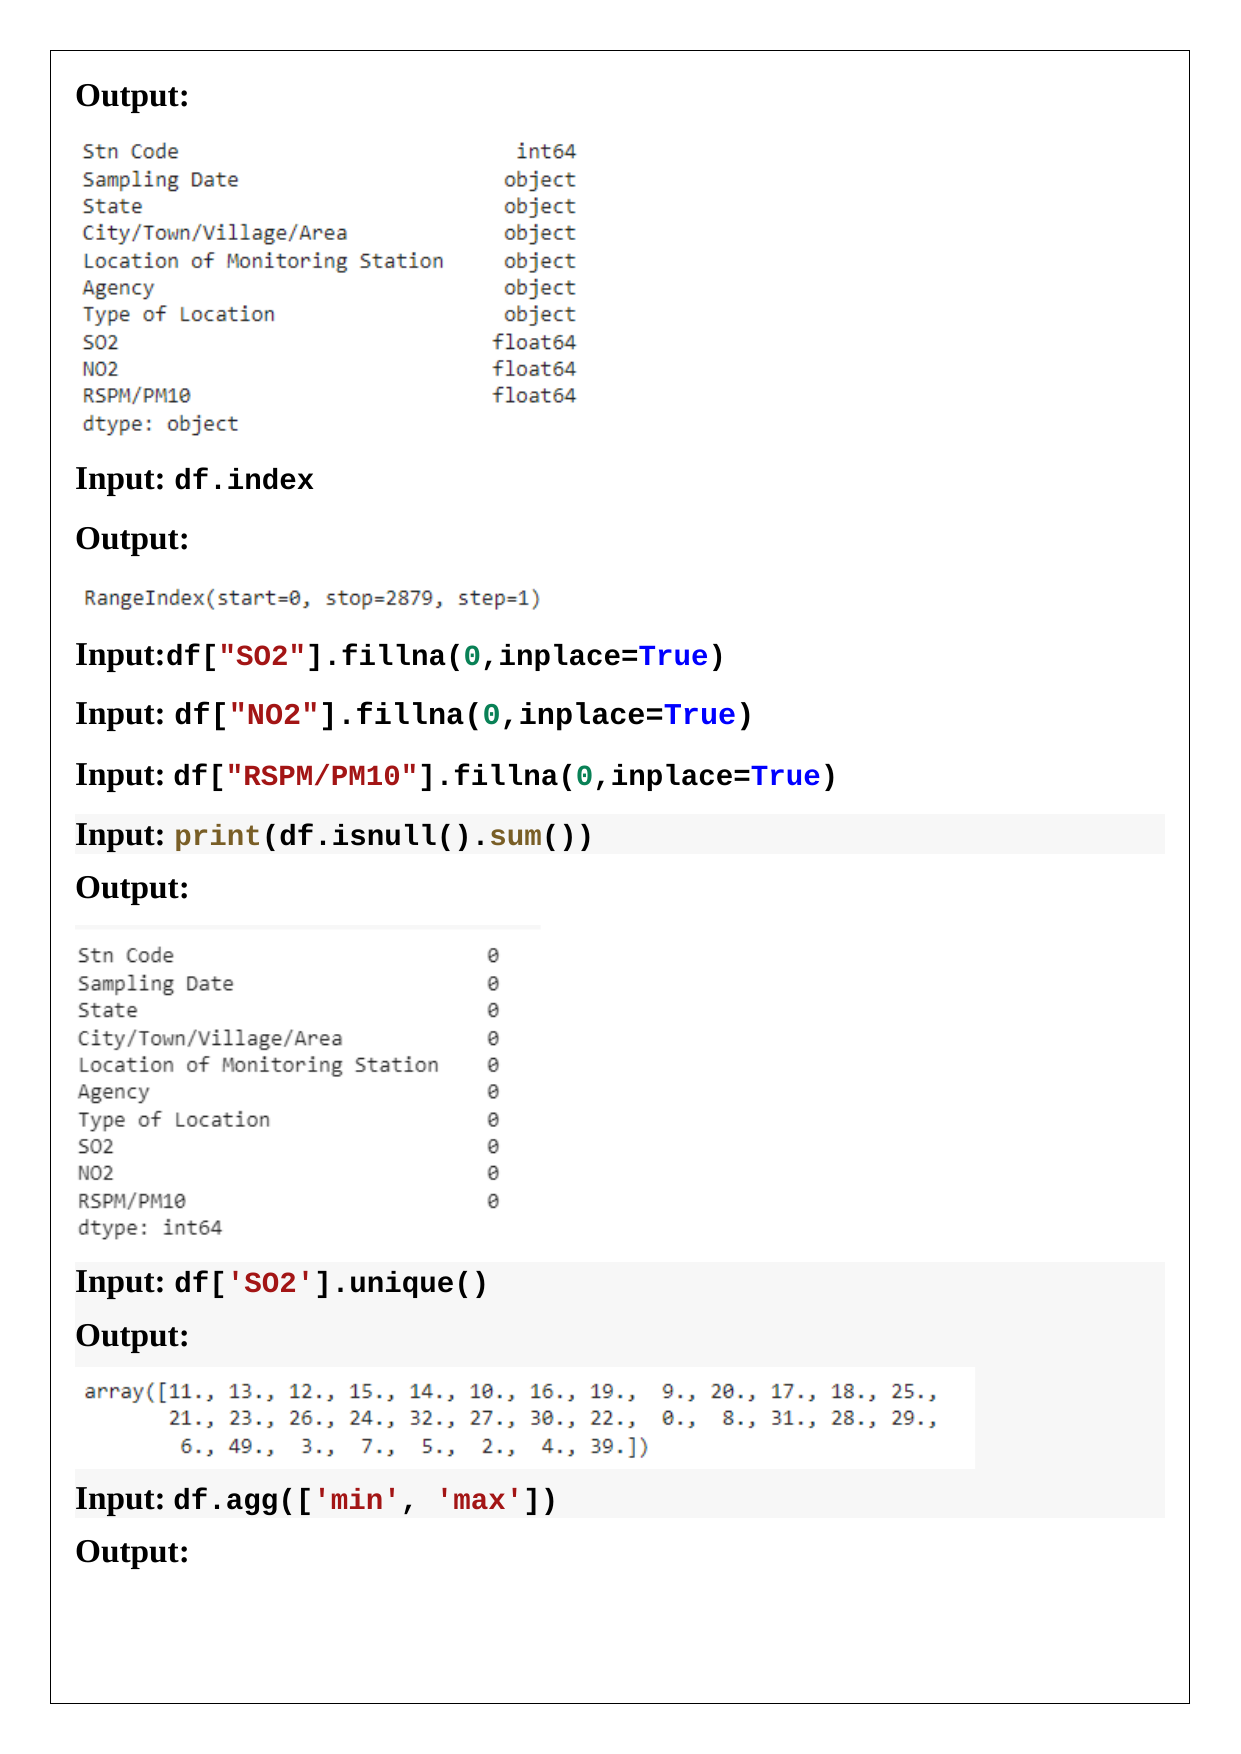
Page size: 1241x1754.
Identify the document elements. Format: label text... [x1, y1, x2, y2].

picture [75, 1367, 976, 1469]
text Input: df['SO2'].unique() [75, 1262, 1165, 1302]
text Output: [75, 1316, 1165, 1354]
text Output: [75, 868, 1165, 906]
picture [75, 132, 621, 445]
text Input: df["RSPM/PM10"].fillna(0,inplace=True) [75, 754, 1165, 794]
text Input: print(df.isnull().sum()) [75, 814, 1165, 854]
text Input:df["SO2"].fillna(0,inplace=True) [75, 634, 1165, 674]
picture [75, 925, 541, 1249]
text Output: [75, 1532, 1165, 1570]
text Input: df.index [75, 458, 1165, 498]
text Input: df.agg(['min', 'max']) [75, 1478, 1165, 1518]
text Output: [75, 75, 1165, 113]
text Input: df["NO2"].fillna(0,inplace=True) [75, 694, 1165, 734]
text Output: [75, 518, 1165, 556]
picture [75, 575, 596, 621]
